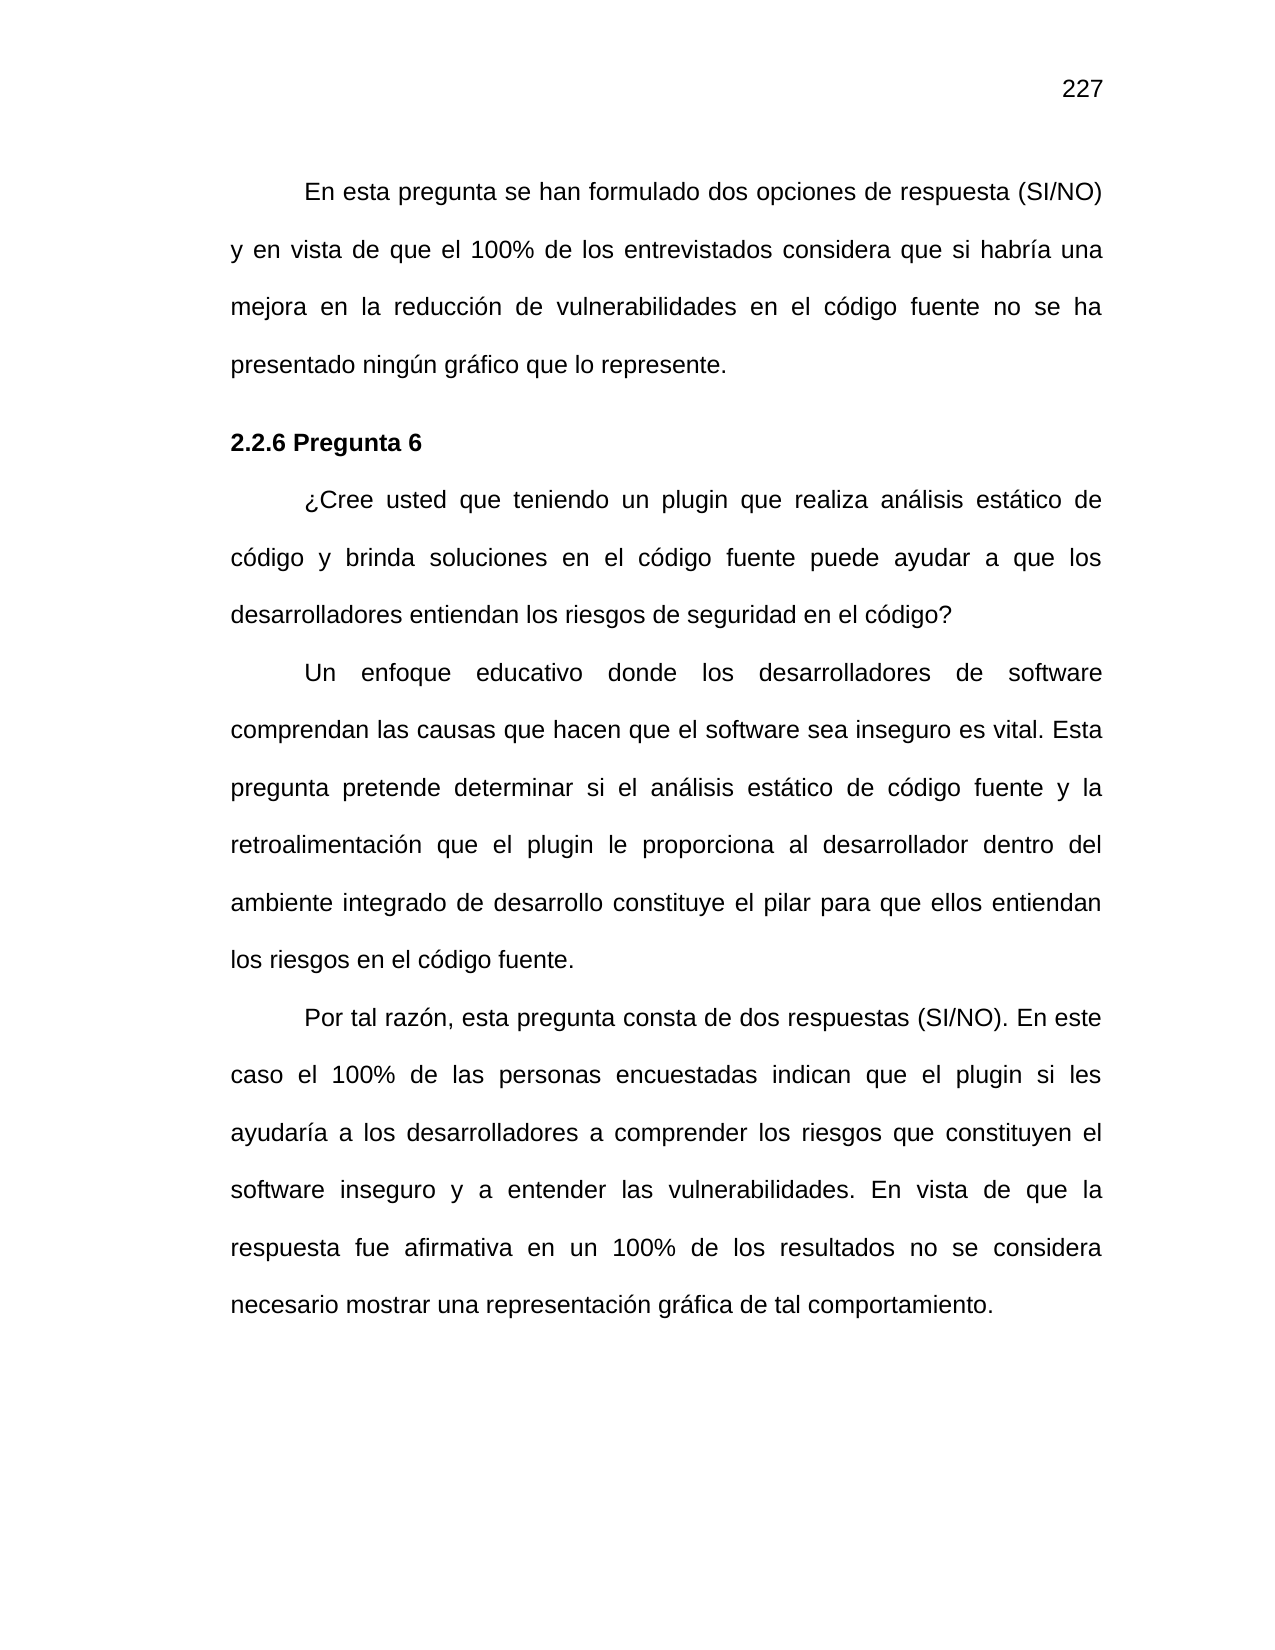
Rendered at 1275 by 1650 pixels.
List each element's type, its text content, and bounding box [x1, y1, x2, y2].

text Un enfoque educativo donde los desarrolladores de software comprendan las causas que hacen que el software sea inseguro es vital. Esta pregunta pretende determinar si el análisis estático de código fuente y la retroalimentación que el plugin le proporciona al desarrollador dentro del ambiente integrado de desarrollo constituye el pilar para que ellos entiendan los riesgos en el código fuente. [230, 658, 1104, 974]
text Por tal razón, esta pregunta consta de dos respuestas (SI/NO). En este caso el 100% de las personas encuestadas indican que el plugin si les ayudaría a los desarrolladores a comprender los riesgos que constituyen el software inseguro y a entender las vulnerabilidades. En vista de que la respuesta fue afirmativa en un 100% de los resultados no se considera necesario mostrar una representación gráfica de tal comportamiento. [230, 1003, 1104, 1319]
text ¿Cree usted que teniendo un plugin que realiza análisis estático de código y brinda soluciones en el código fuente puede ayudar a que los desarrolladores entiendan los riesgos de seguridad en el código? [230, 486, 1104, 629]
subtitle 2.2.6 Pregunta 6 [230, 428, 1104, 457]
text En esta pregunta se han formulado dos opciones de respuesta (SI/NO) y en vista de que el 100% de los entrevistados considera que si habría una mejora en la reducción de vulnerabilidades en el código fuente no se ha presentado ningún gráfico que lo represente. [230, 177, 1104, 378]
